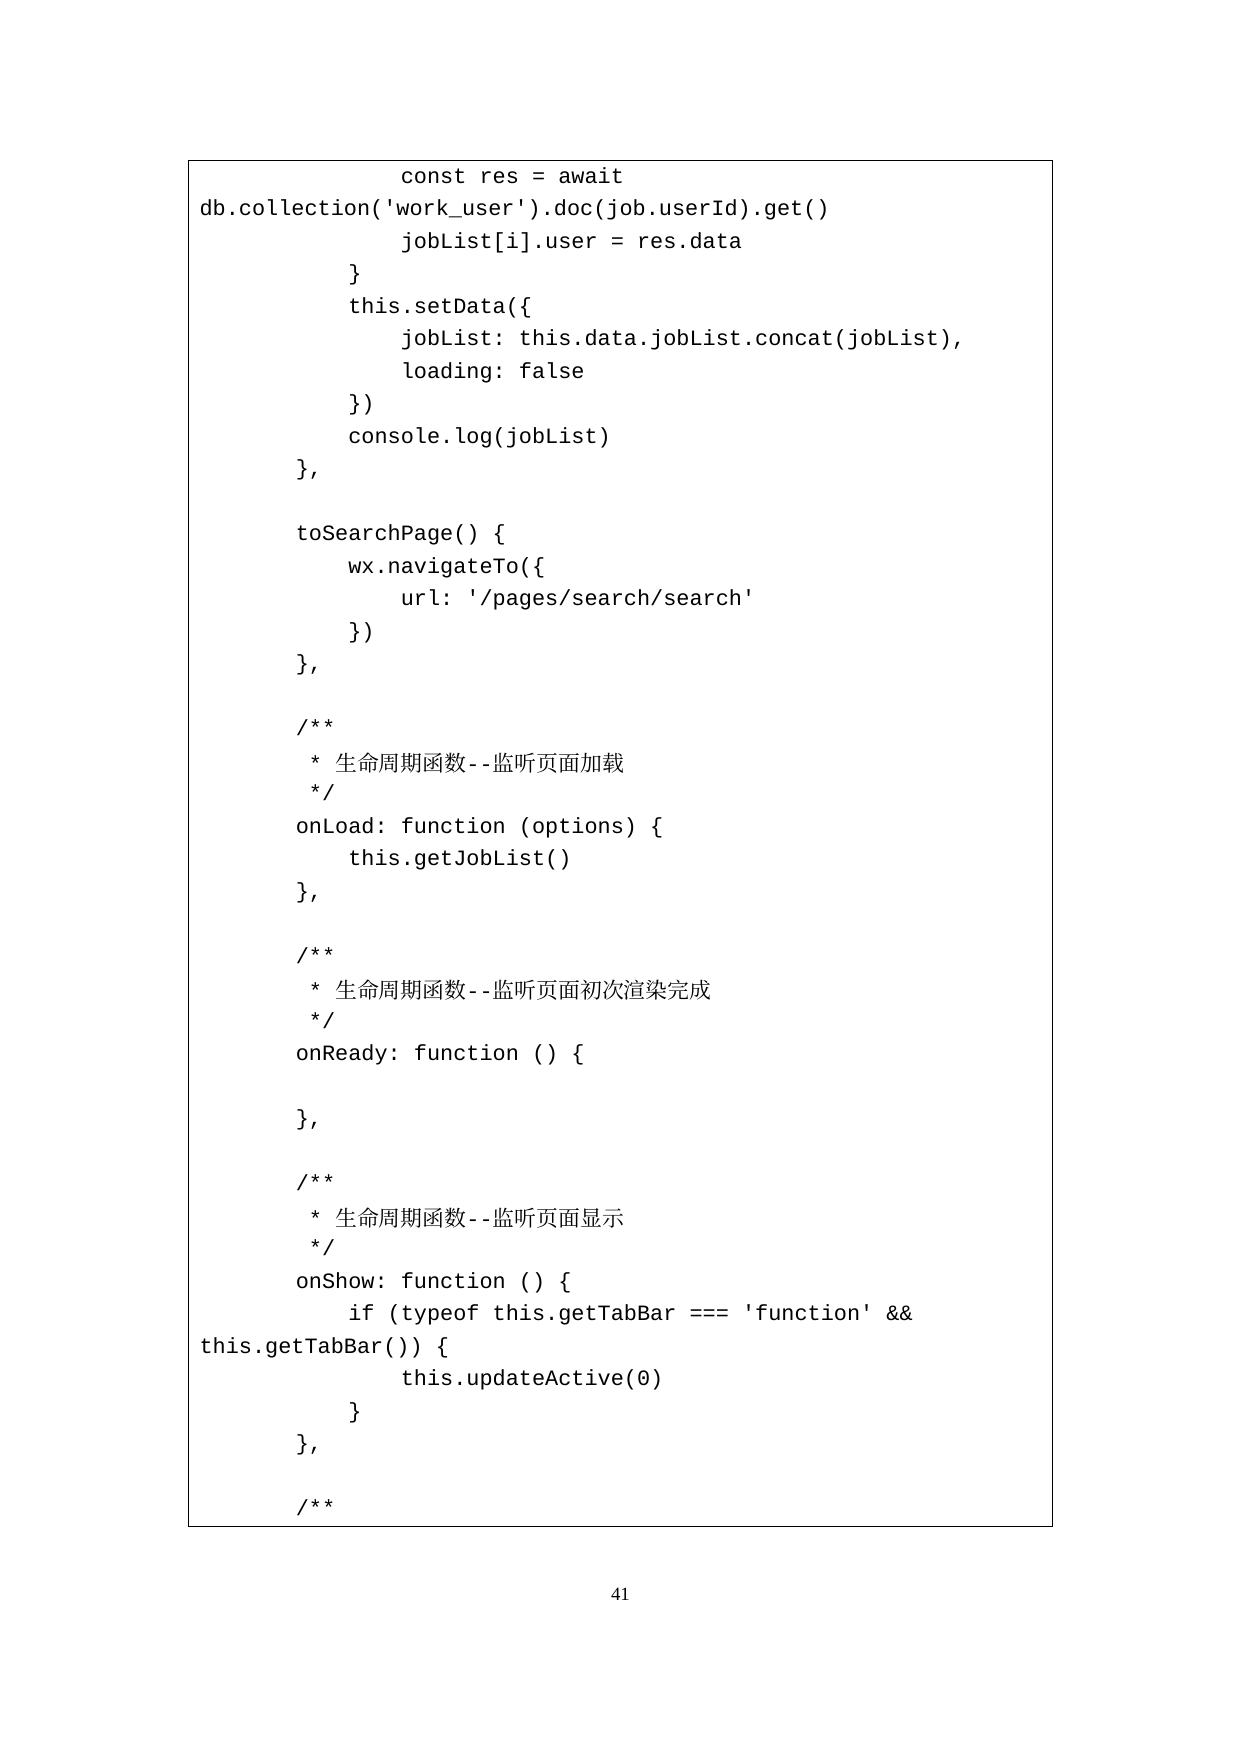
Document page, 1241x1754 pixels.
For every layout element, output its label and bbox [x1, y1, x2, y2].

table_header [189, 161, 1052, 1526]
